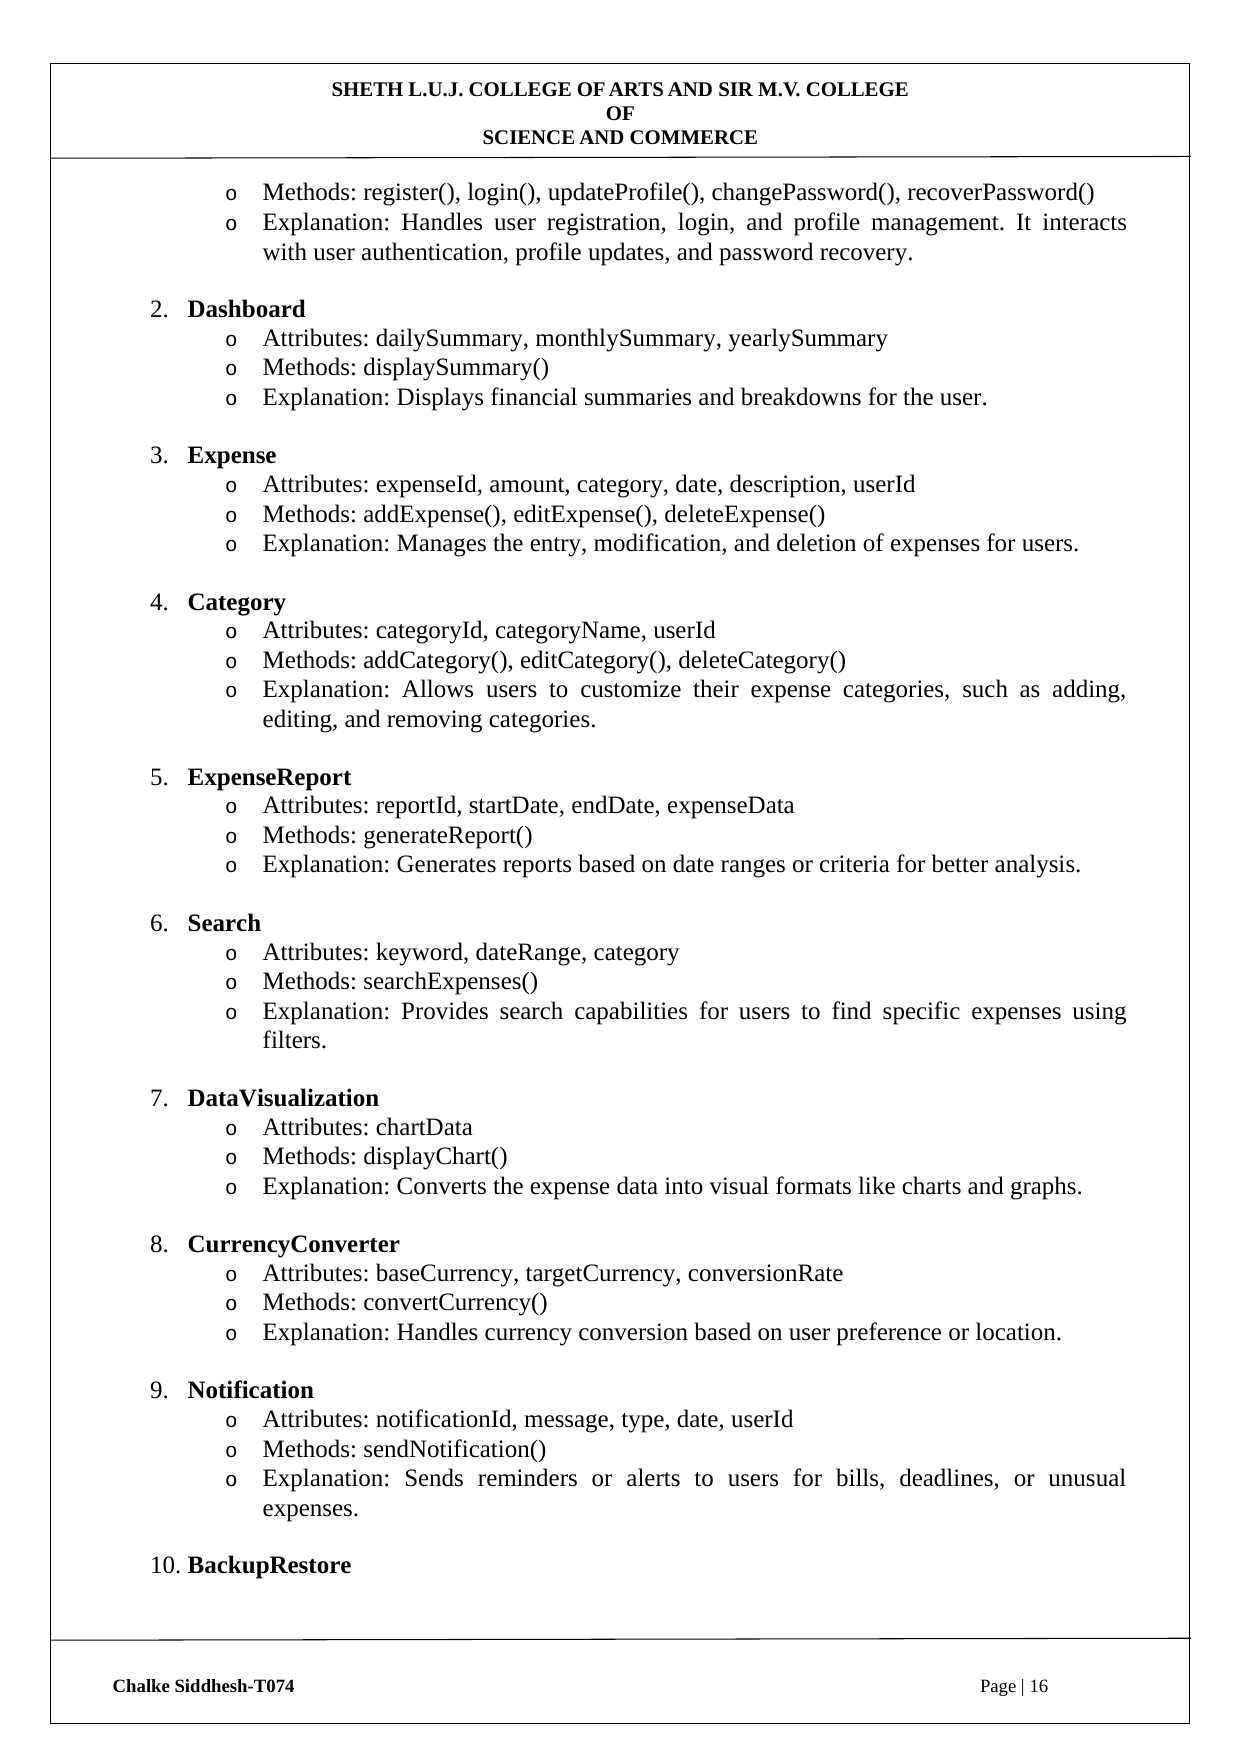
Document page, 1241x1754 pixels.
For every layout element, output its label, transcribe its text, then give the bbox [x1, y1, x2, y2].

list Attributes: expenseId, amount, category, date, description, userId [225, 469, 1128, 499]
list Explanation: Provides search capabilities for users to find specific expenses using filters. [225, 996, 1128, 1054]
list Search [150, 908, 1128, 937]
list Methods: addCategory(), editCategory(), deleteCategory() [225, 645, 1128, 674]
list Methods: sendNotification() [225, 1434, 1128, 1463]
list Explanation: Allows users to customize their expense categories, such as adding, editing, and removing categories. [225, 674, 1128, 733]
list Methods: convertCurrency() [225, 1287, 1128, 1317]
list Methods: displaySummary() [225, 352, 1128, 382]
list Explanation: Sends reminders or alerts to users for bills, deadlines, or unusual expenses. [225, 1463, 1128, 1522]
list Methods: generateReport() [225, 820, 1128, 849]
list Attributes: notificationId, message, type, date, userId [225, 1404, 1128, 1434]
list Explanation: Generates reports based on date ranges or criteria for better analysis. [225, 849, 1128, 879]
list Explanation: Handles user registration, login, and profile management. It interacts with user authentication, profile updates, and password recovery. [225, 207, 1128, 265]
list Expense [150, 440, 1128, 469]
list BackupRestore [150, 1550, 1128, 1579]
list Methods: addExpense(), editExpense(), deleteExpense() [225, 499, 1128, 528]
list Attributes: categoryId, categoryName, userId [225, 615, 1128, 645]
list Methods: displayChart() [225, 1141, 1128, 1171]
list DataVisualization [150, 1083, 1128, 1112]
list Explanation: Displays financial summaries and breakdowns for the user. [225, 382, 1128, 412]
list Attributes: baseCurrency, targetCurrency, conversionRate [225, 1258, 1128, 1287]
list Methods: register(), login(), updateProfile(), changePassword(), recoverPassword() [225, 177, 1128, 207]
list Category [150, 587, 1128, 615]
list Attributes: reportId, startDate, endDate, expenseData [225, 790, 1128, 820]
list Explanation: Manages the entry, modification, and deletion of expenses for users. [225, 528, 1128, 558]
list CurrencyConverter [150, 1229, 1128, 1258]
list ExpenseReport [150, 762, 1128, 790]
list Dashboard [150, 294, 1128, 323]
list Notification [150, 1375, 1128, 1404]
list Methods: searchExpenses() [225, 966, 1128, 996]
list Attributes: chartData [225, 1112, 1128, 1141]
list Explanation: Handles currency conversion based on user preference or location. [225, 1317, 1128, 1347]
list Explanation: Converts the expense data into visual formats like charts and graphs. [225, 1171, 1128, 1200]
list Attributes: keyword, dateRange, category [225, 937, 1128, 966]
list Attributes: dailySummary, monthlySummary, yearlySummary [225, 323, 1128, 352]
